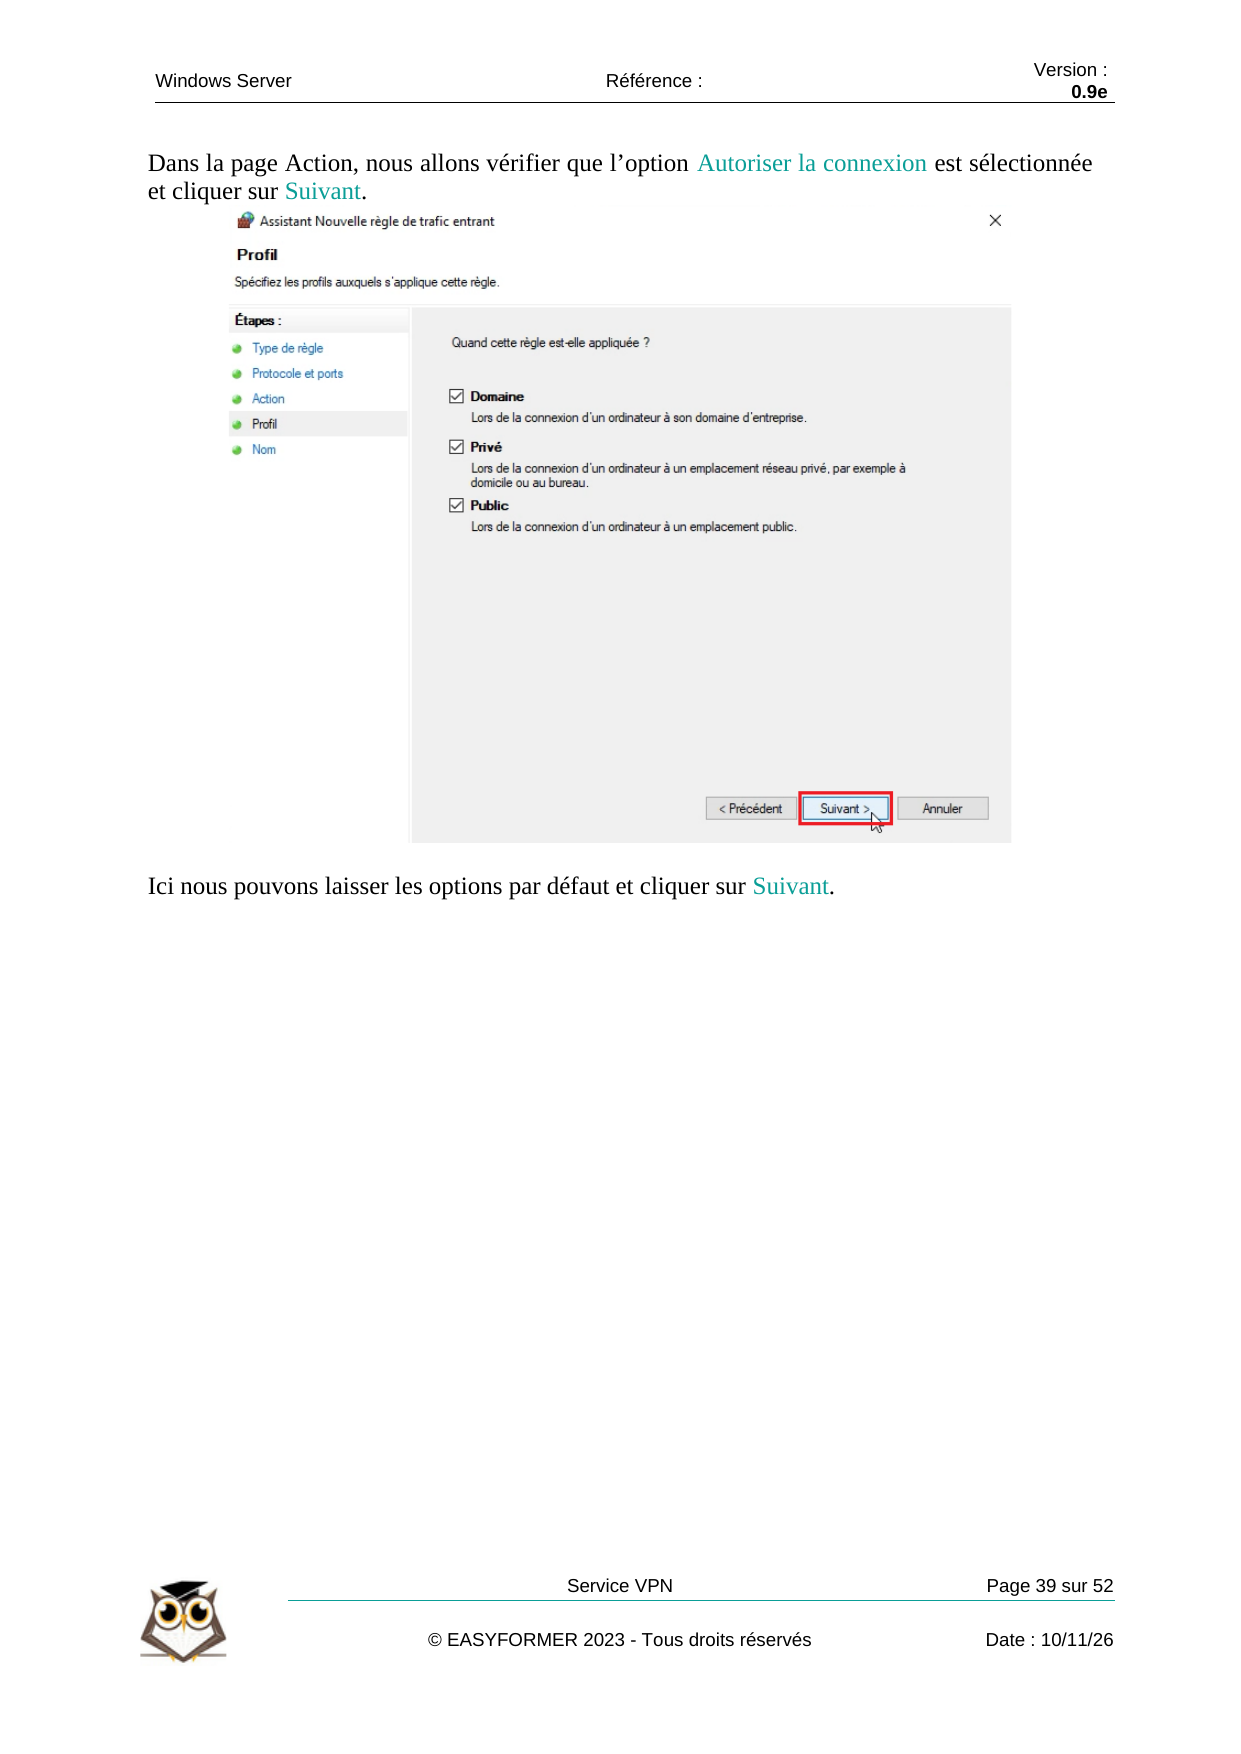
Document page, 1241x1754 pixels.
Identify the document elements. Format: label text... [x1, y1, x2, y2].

text Dans la page Action, nous allons vérifier que l’option Autoriser la connexion est sélectionnée et cliquer sur Suivant. [148, 148, 1092, 205]
picture [140, 1570, 227, 1666]
text Ici nous pouvons laisser les options par défaut et cliquer sur Suivant. [148, 871, 1092, 900]
picture [228, 205, 1012, 843]
